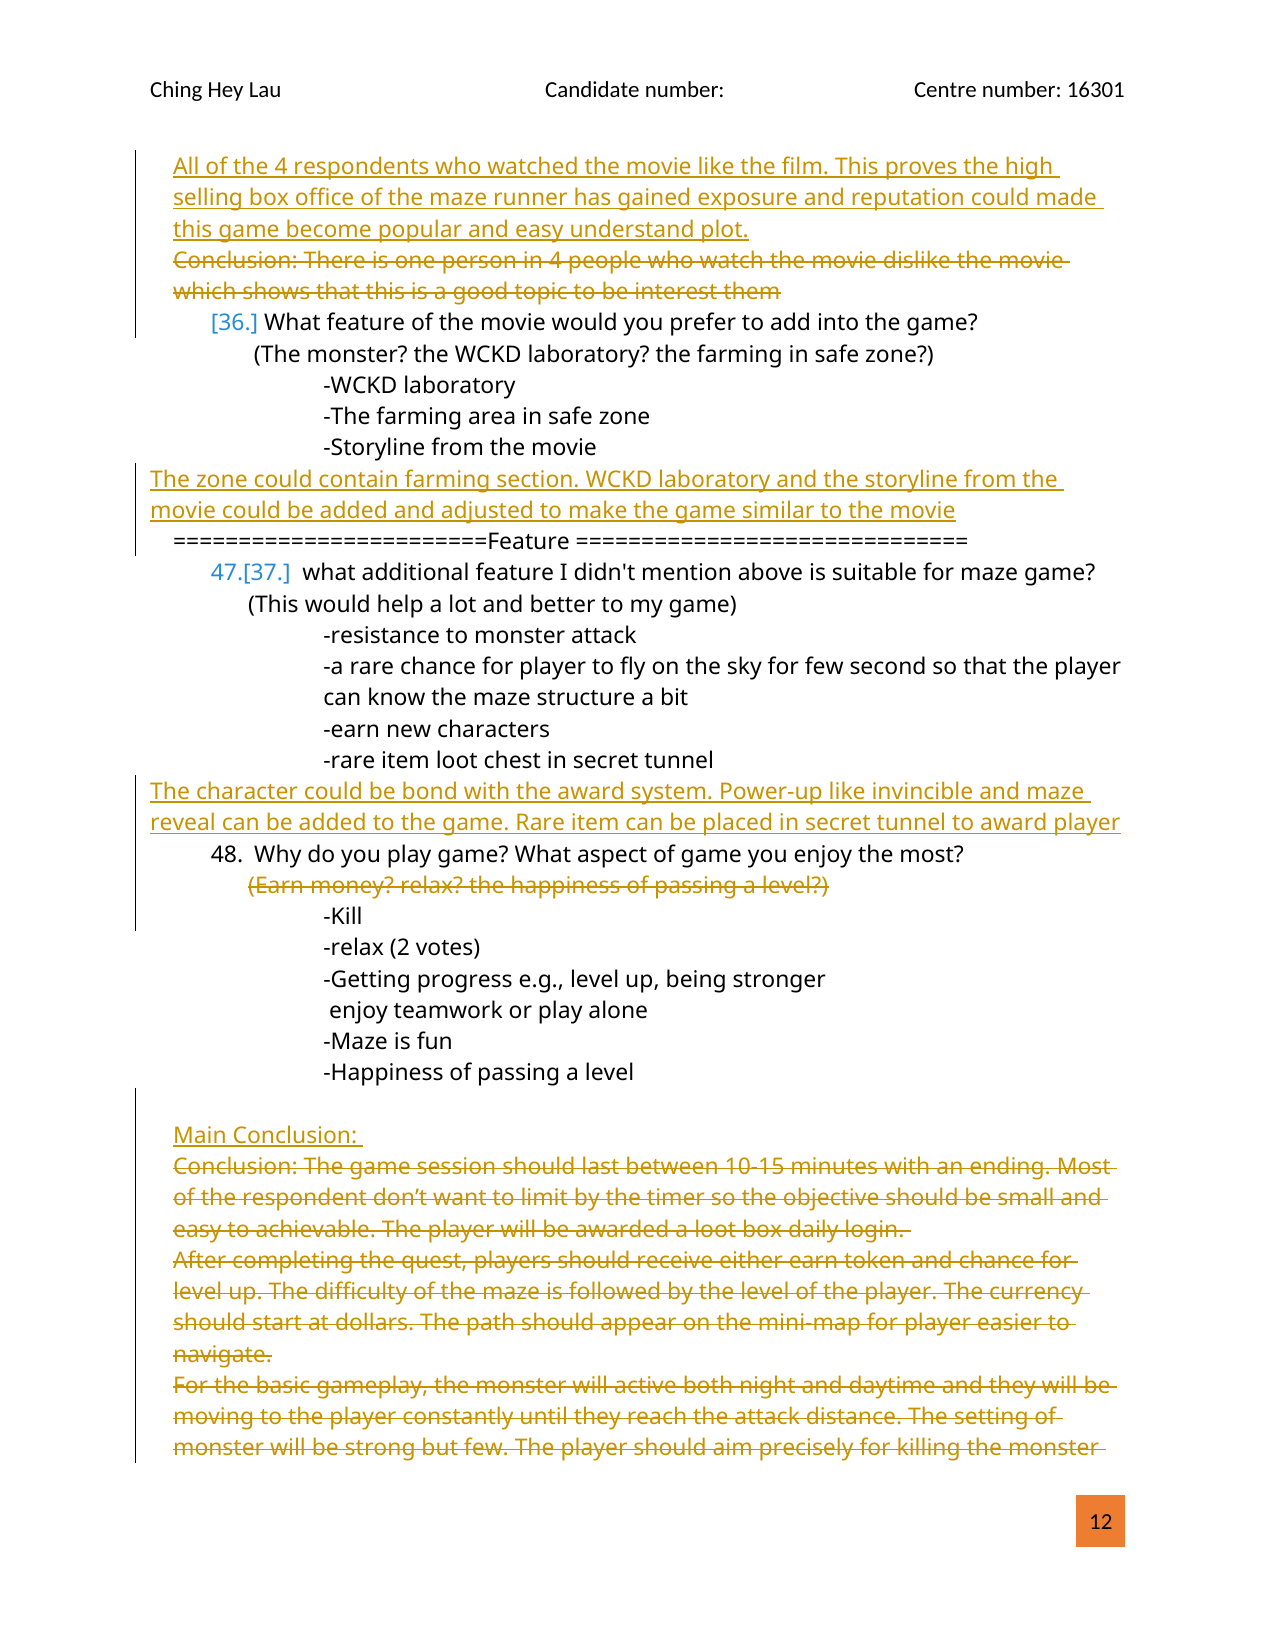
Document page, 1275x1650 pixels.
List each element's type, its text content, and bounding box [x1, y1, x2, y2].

text -Maze is fun [323, 1025, 1125, 1056]
text -earn new characters [323, 712, 1125, 744]
list What feature of the movie would you prefer to add into the game? [211, 306, 1125, 337]
text -rare item loot chest in secret tunnel [323, 744, 1125, 775]
text -The farming area in safe zone [323, 400, 1125, 431]
list Why do you play game? What aspect of game you enjoy the most? [211, 837, 1125, 869]
list (The monster? the WCKD laboratory? the farming in safe zone?) [248, 337, 1125, 369]
text -Getting progress e.g., level up, being stronger [323, 962, 1125, 994]
text ========================Feature ============================== [173, 525, 1125, 556]
text -WCKD laboratory [323, 369, 1125, 400]
text enjoy teamwork or play alone [323, 994, 1125, 1025]
text -Storyline from the movie [323, 431, 1125, 462]
text -a rare chance for player to fly on the sky for few second so that the player can know the maze structure a bit [323, 650, 1125, 712]
list (This would help a lot and better to my game) [248, 587, 1125, 619]
text -relax (2 votes) [323, 931, 1125, 962]
text -resistance to monster attack [323, 619, 1125, 650]
list what additional feature I didn't mention above is suitable for maze game? [211, 556, 1125, 587]
text -Happiness of passing a level [323, 1056, 1125, 1087]
text -Kill [323, 900, 1125, 931]
